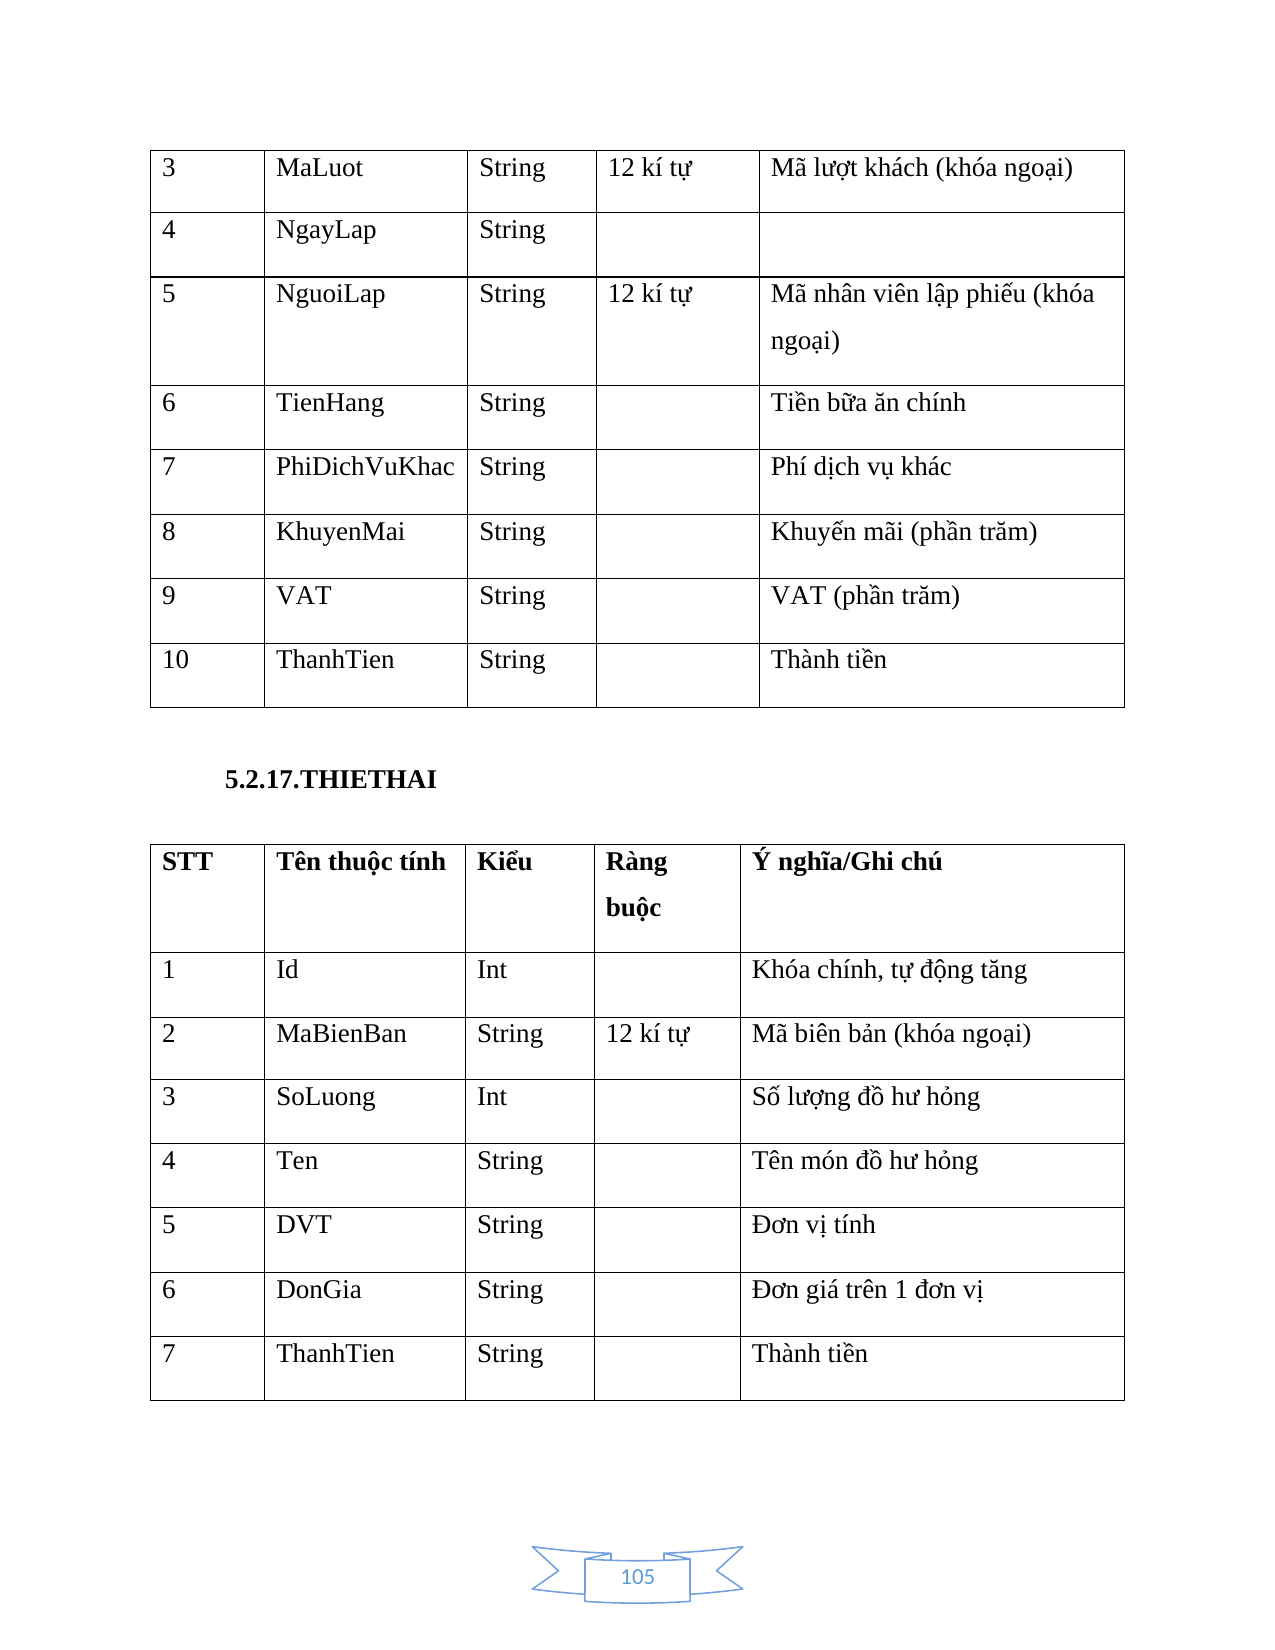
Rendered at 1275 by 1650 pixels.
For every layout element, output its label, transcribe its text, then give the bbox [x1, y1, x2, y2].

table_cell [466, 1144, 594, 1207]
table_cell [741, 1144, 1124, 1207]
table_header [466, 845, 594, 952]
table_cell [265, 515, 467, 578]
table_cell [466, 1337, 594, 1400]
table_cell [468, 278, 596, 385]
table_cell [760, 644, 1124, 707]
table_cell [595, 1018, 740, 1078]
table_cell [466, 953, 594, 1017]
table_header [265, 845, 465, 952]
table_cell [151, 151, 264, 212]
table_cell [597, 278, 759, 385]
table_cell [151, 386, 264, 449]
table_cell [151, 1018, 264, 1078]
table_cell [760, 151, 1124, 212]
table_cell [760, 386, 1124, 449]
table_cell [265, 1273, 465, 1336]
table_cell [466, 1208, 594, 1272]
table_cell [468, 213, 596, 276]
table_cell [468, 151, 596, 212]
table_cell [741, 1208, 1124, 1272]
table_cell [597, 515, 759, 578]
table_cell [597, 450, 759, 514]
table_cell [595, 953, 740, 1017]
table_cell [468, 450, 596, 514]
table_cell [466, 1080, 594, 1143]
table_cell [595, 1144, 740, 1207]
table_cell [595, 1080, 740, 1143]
subtitle THIETHAI [225, 763, 1125, 794]
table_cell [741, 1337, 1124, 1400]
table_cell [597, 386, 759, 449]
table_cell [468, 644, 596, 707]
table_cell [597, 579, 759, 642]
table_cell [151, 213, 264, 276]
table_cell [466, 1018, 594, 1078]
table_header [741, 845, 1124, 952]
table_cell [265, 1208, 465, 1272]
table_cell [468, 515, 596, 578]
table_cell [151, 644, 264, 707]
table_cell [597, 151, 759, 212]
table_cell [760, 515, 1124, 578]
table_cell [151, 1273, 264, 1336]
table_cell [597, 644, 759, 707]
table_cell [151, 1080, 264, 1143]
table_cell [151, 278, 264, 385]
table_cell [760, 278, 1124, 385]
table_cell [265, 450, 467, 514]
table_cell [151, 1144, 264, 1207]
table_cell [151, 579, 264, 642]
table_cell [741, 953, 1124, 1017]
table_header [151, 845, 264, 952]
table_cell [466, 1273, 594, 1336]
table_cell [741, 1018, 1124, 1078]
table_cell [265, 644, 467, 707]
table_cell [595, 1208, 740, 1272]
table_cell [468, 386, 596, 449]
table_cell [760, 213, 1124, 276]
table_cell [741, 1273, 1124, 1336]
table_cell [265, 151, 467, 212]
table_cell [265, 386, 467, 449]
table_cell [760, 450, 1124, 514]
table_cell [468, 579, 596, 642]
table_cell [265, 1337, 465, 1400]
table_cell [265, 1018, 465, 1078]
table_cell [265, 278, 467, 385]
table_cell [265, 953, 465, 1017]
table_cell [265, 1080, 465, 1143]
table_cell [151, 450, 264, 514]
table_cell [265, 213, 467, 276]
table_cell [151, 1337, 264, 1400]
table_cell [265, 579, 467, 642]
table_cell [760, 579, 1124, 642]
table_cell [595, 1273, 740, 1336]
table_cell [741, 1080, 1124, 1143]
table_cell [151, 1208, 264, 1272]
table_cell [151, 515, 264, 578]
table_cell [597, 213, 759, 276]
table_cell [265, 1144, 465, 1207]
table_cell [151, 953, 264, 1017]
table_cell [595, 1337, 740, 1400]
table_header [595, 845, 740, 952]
